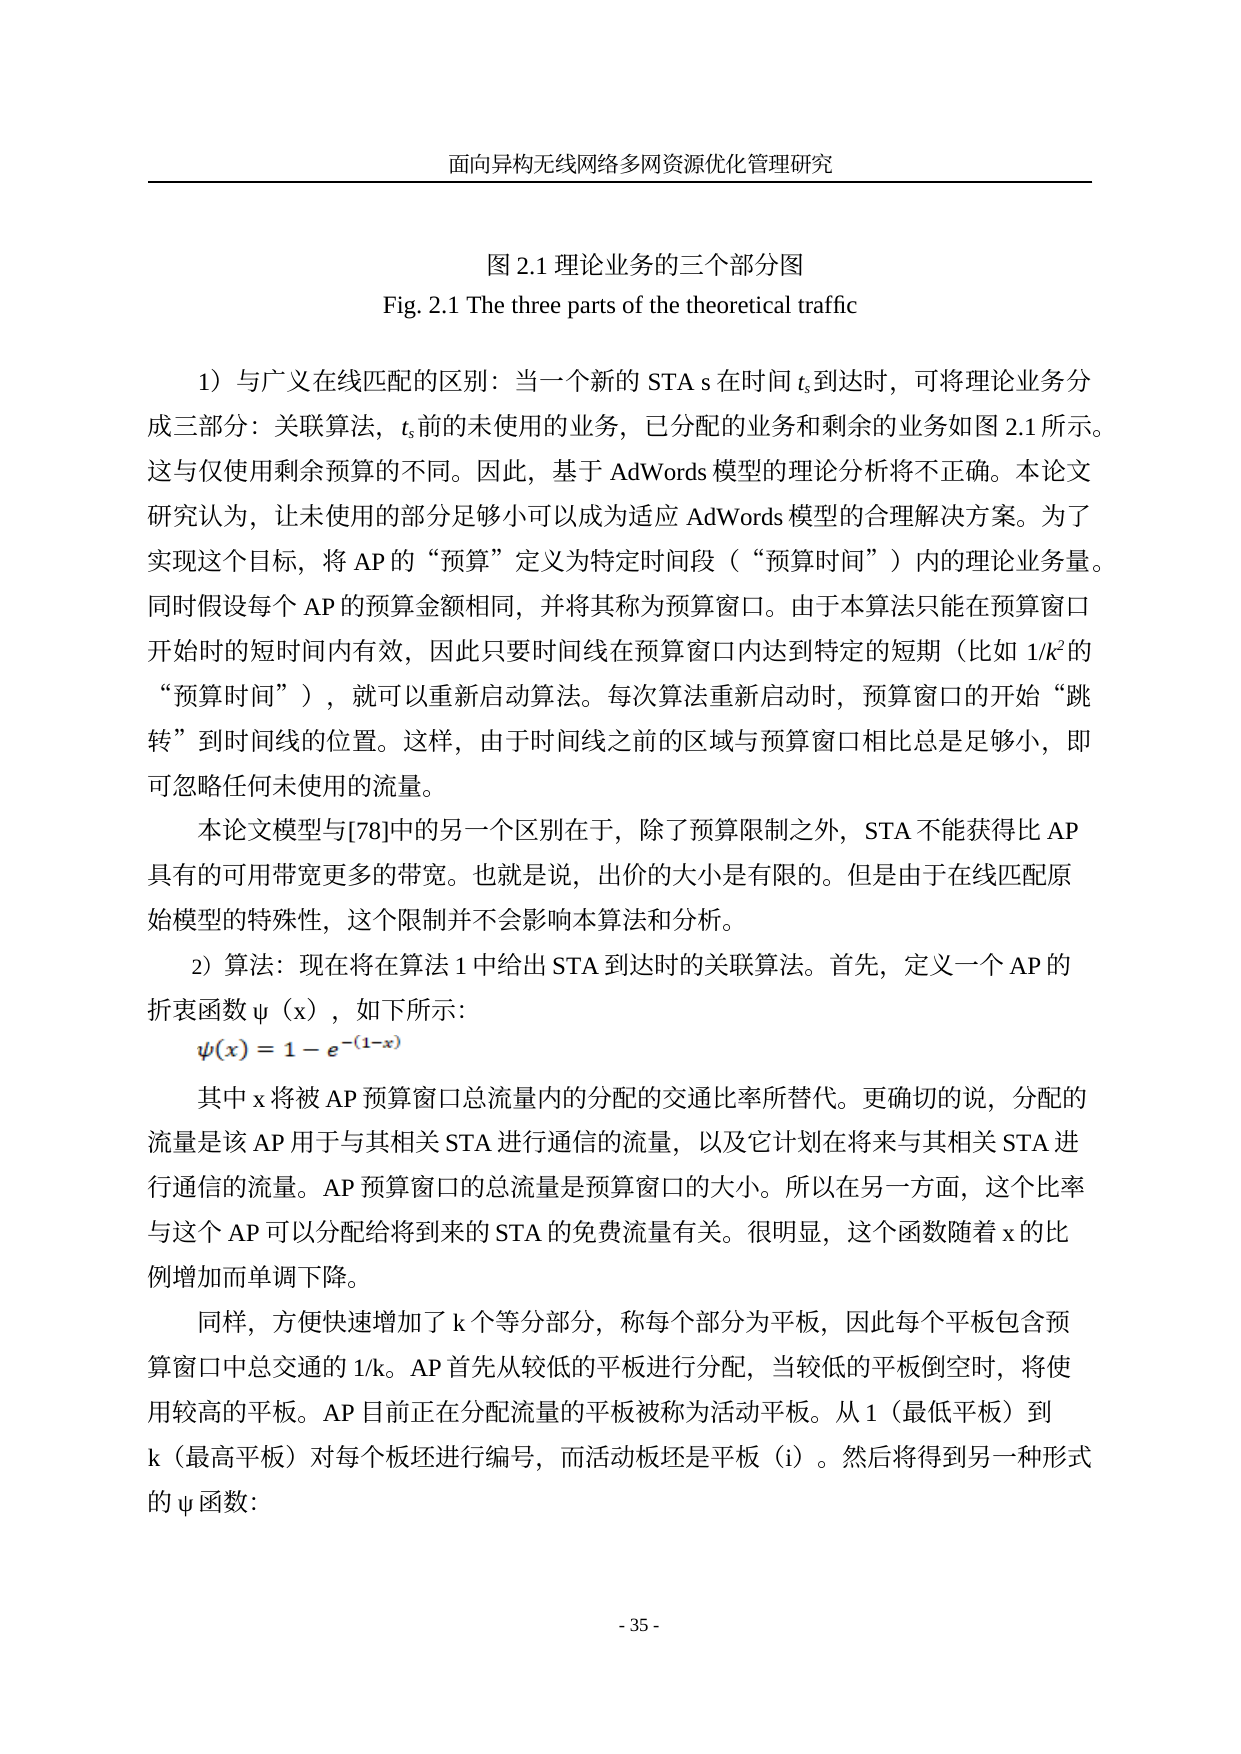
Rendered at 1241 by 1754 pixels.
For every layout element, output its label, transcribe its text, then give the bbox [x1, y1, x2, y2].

text Fig. 2.1 The three parts of the theoretical trafﬁc [148, 290, 1092, 319]
list 其中x将被AP预算窗口总流量内的分配的交通比率所替代。更确切的说，分配的流量是该AP用于与其相关STA进行通信的流量，以及它计划在将来与其相关STA进行通信的流量。AP预算窗口的总流量是预算窗口的大小。所以在另一方面，这个比率与这个AP可以分配给将到来的STA的免费流量有关。很明显，这个函数随着x的比例增加而单调下降。 [148, 1078, 1092, 1294]
list 2）算法：现在将在算法1中给出STA到达时的关联算法。首先，定义一个AP的折衷函数ψ（x），如下所示： [148, 946, 1092, 1027]
picture [197, 1035, 402, 1071]
text 图2.1 理论业务的三个部分图 [148, 245, 1092, 281]
list 本论文模型与[78]中的另一个区别在于，除了预算限制之外，STA不能获得比AP具有的可用带宽更多的带宽。也就是说，出价的大小是有限的。但是由于在线匹配原始模型的特殊性，这个限制并不会影响本算法和分析。 [148, 811, 1092, 937]
list 1）与广义在线匹配的区别：当一个新的STA s在时间ts到达时，可将理论业务分成三部分：关联算法，ts前的未使用的业务，已分配的业务和剩余的业务如图2.1所示。这与仅使用剩余预算的不同。因此，基于AdWords模型的理论分析将不正确。本论文研究认为，让未使用的部分足够小可以成为适应AdWords模型的合理解决方案。为了实现这个目标，将AP的“预算”定义为特定时间段（“预算时间”）内的理论业务量。同时假设每个AP的预算金额相同，并将其称为预算窗口。由于本算法只能在预算窗口开始时的短时间内有效，因此只要时间线在预算窗口内达到特定的短期（比如1/k2的“预算时间”），就可以重新启动算法。每次算法重新启动时，预算窗口的开始“跳转”到时间线的位置。这样，由于时间线之前的区域与预算窗口相比总是足够小，即可忽略任何未使用的流量。 [148, 362, 1092, 802]
list 同样，方便快速增加了k个等分部分，称每个部分为平板，因此每个平板包含预算窗口中总交通的1/k。AP首先从较低的平板进行分配，当较低的平板倒空时，将使用较高的平板。AP目前正在分配流量的平板被称为活动平板。从1（最低平板）到k（最高平板）对每个板坯进行编号，而活动板坯是平板（i）。然后将得到另一种形式的ψ函数： [148, 1303, 1092, 1518]
